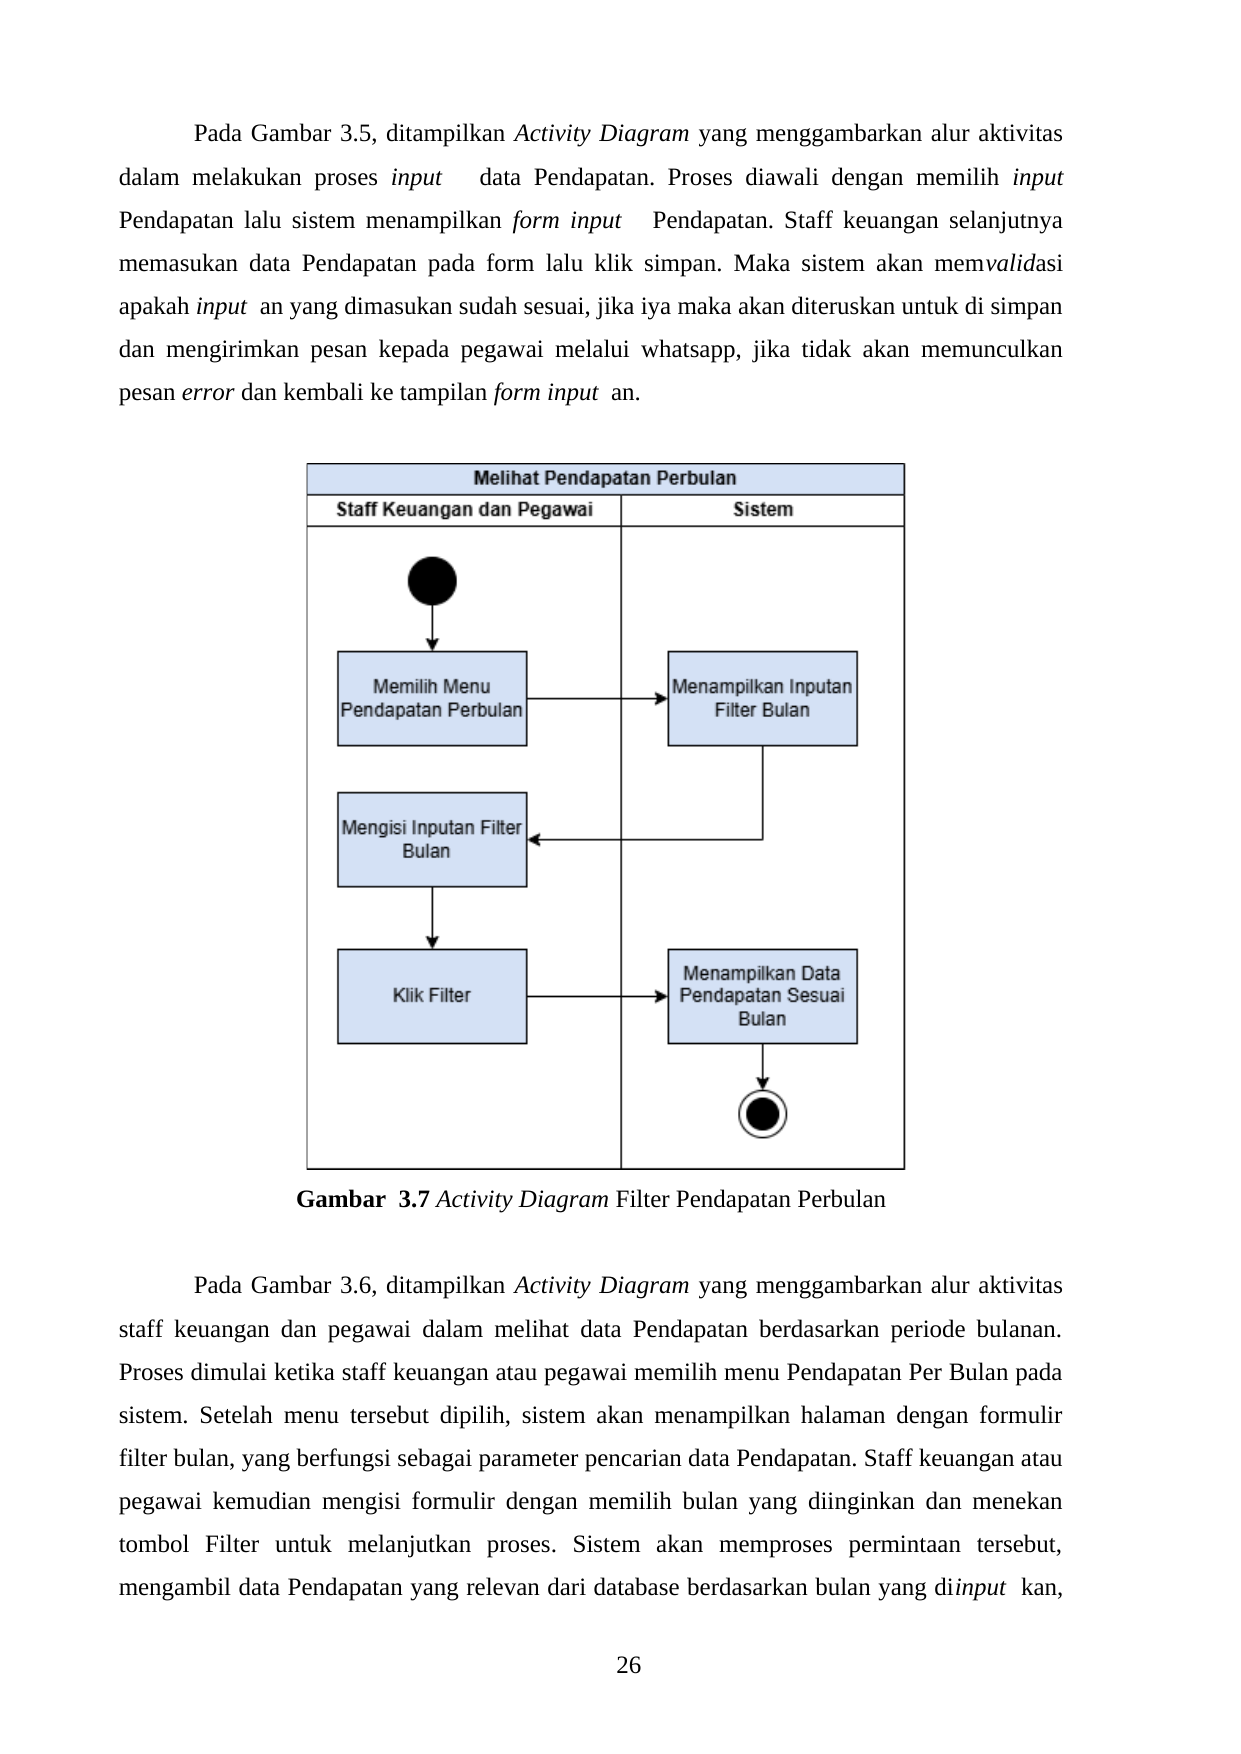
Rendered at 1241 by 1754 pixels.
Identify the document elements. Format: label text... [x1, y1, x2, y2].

picture [306, 463, 907, 1170]
text Pada Gambar 3.5, ditampilkan Activity Diagram yang menggambarkan alur aktivitas dalam melakukan proses input data Pendapatan. Proses diawali dengan memilih input Pendapatan lalu sistem menampilkan form input Pendapatan. Staff keuangan selanjutnya memasukan data Pendapatan pada form lalu klik simpan. Maka sistem akan memvalidasi apakah input an yang dimasukan sudah sesuai, jika iya maka akan diteruskan untuk di simpan dan mengirimkan pesan kepada pegawai melalui whatsapp, jika tidak akan memunculkan pesan error dan kembali ke tampilan form input an. [118, 118, 1063, 406]
